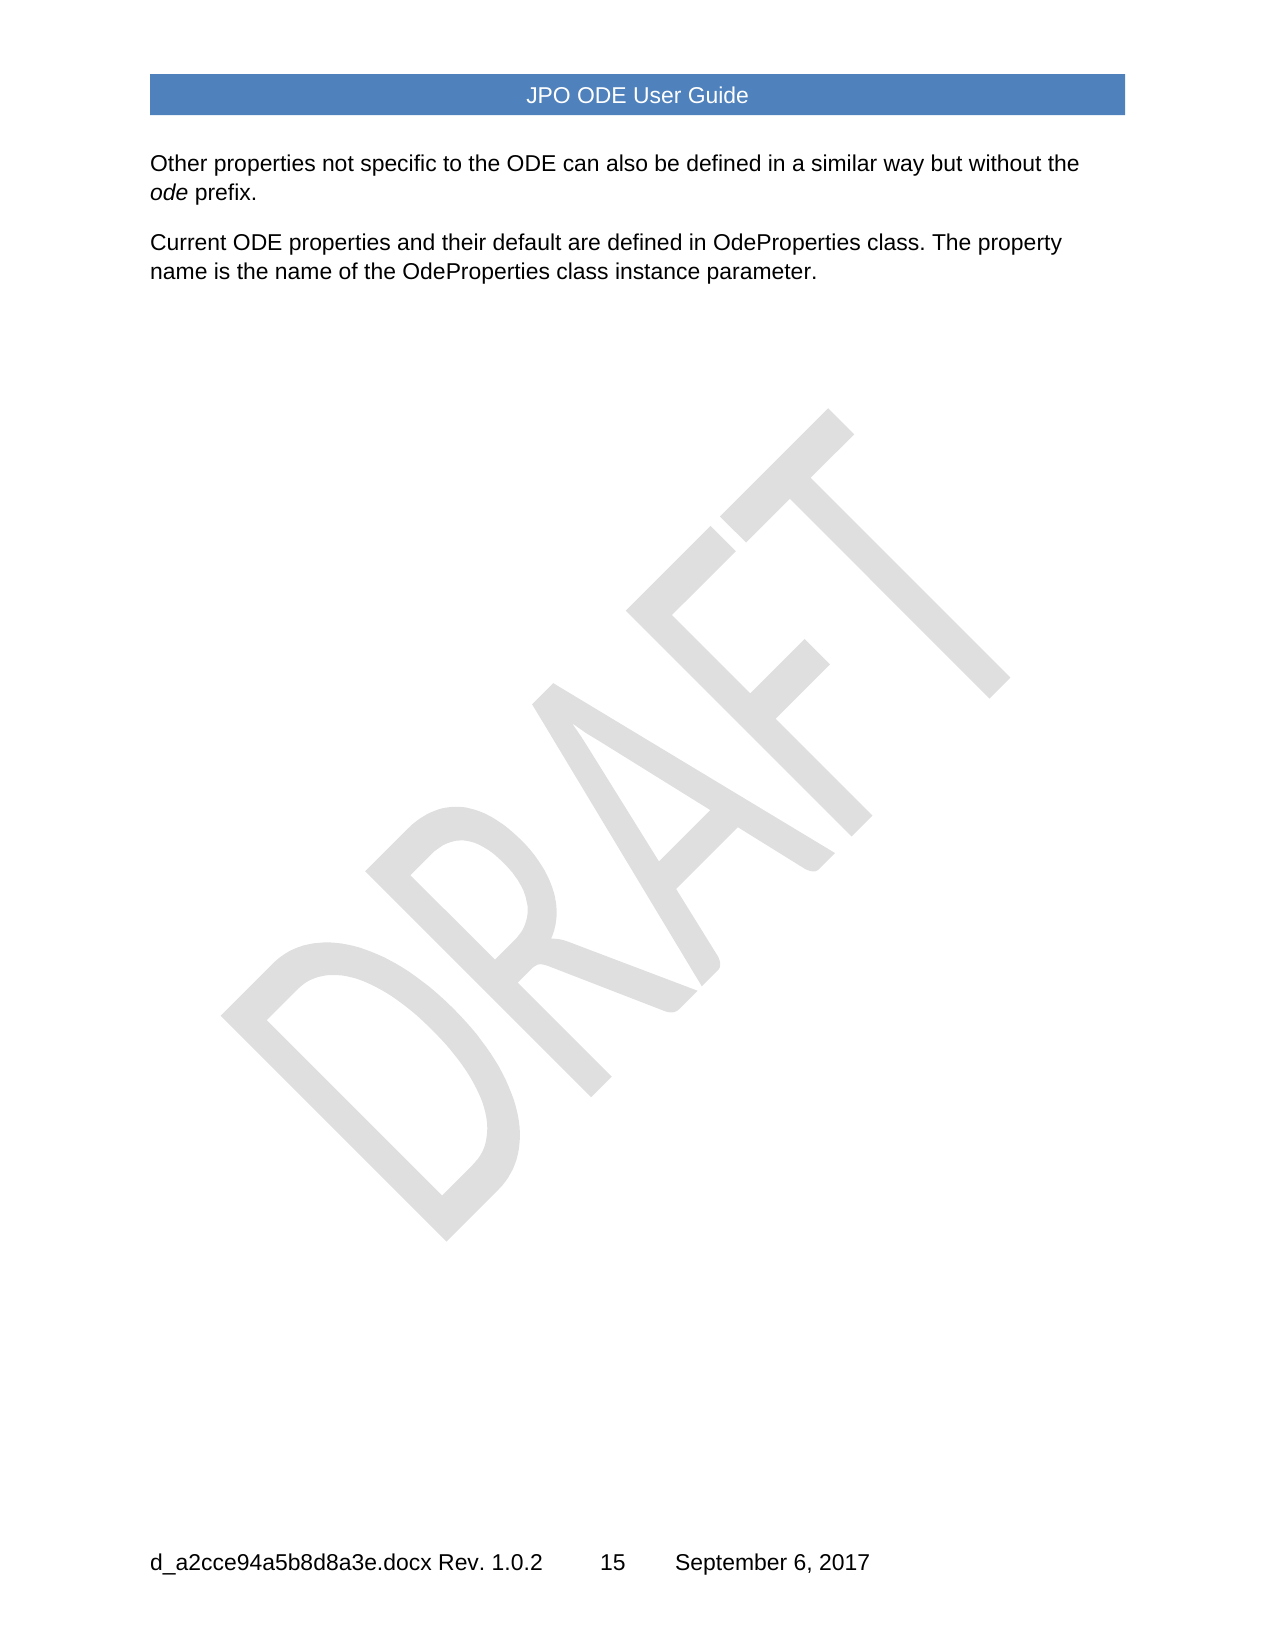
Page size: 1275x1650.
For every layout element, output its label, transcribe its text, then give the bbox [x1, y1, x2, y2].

text Current ODE properties and their default are defined in OdeProperties class. The property name is the name of the OdeProperties class instance parameter. [150, 229, 1125, 284]
text Other properties not specific to the ODE can also be defined in a similar way but without the ode prefix. [150, 150, 1125, 205]
